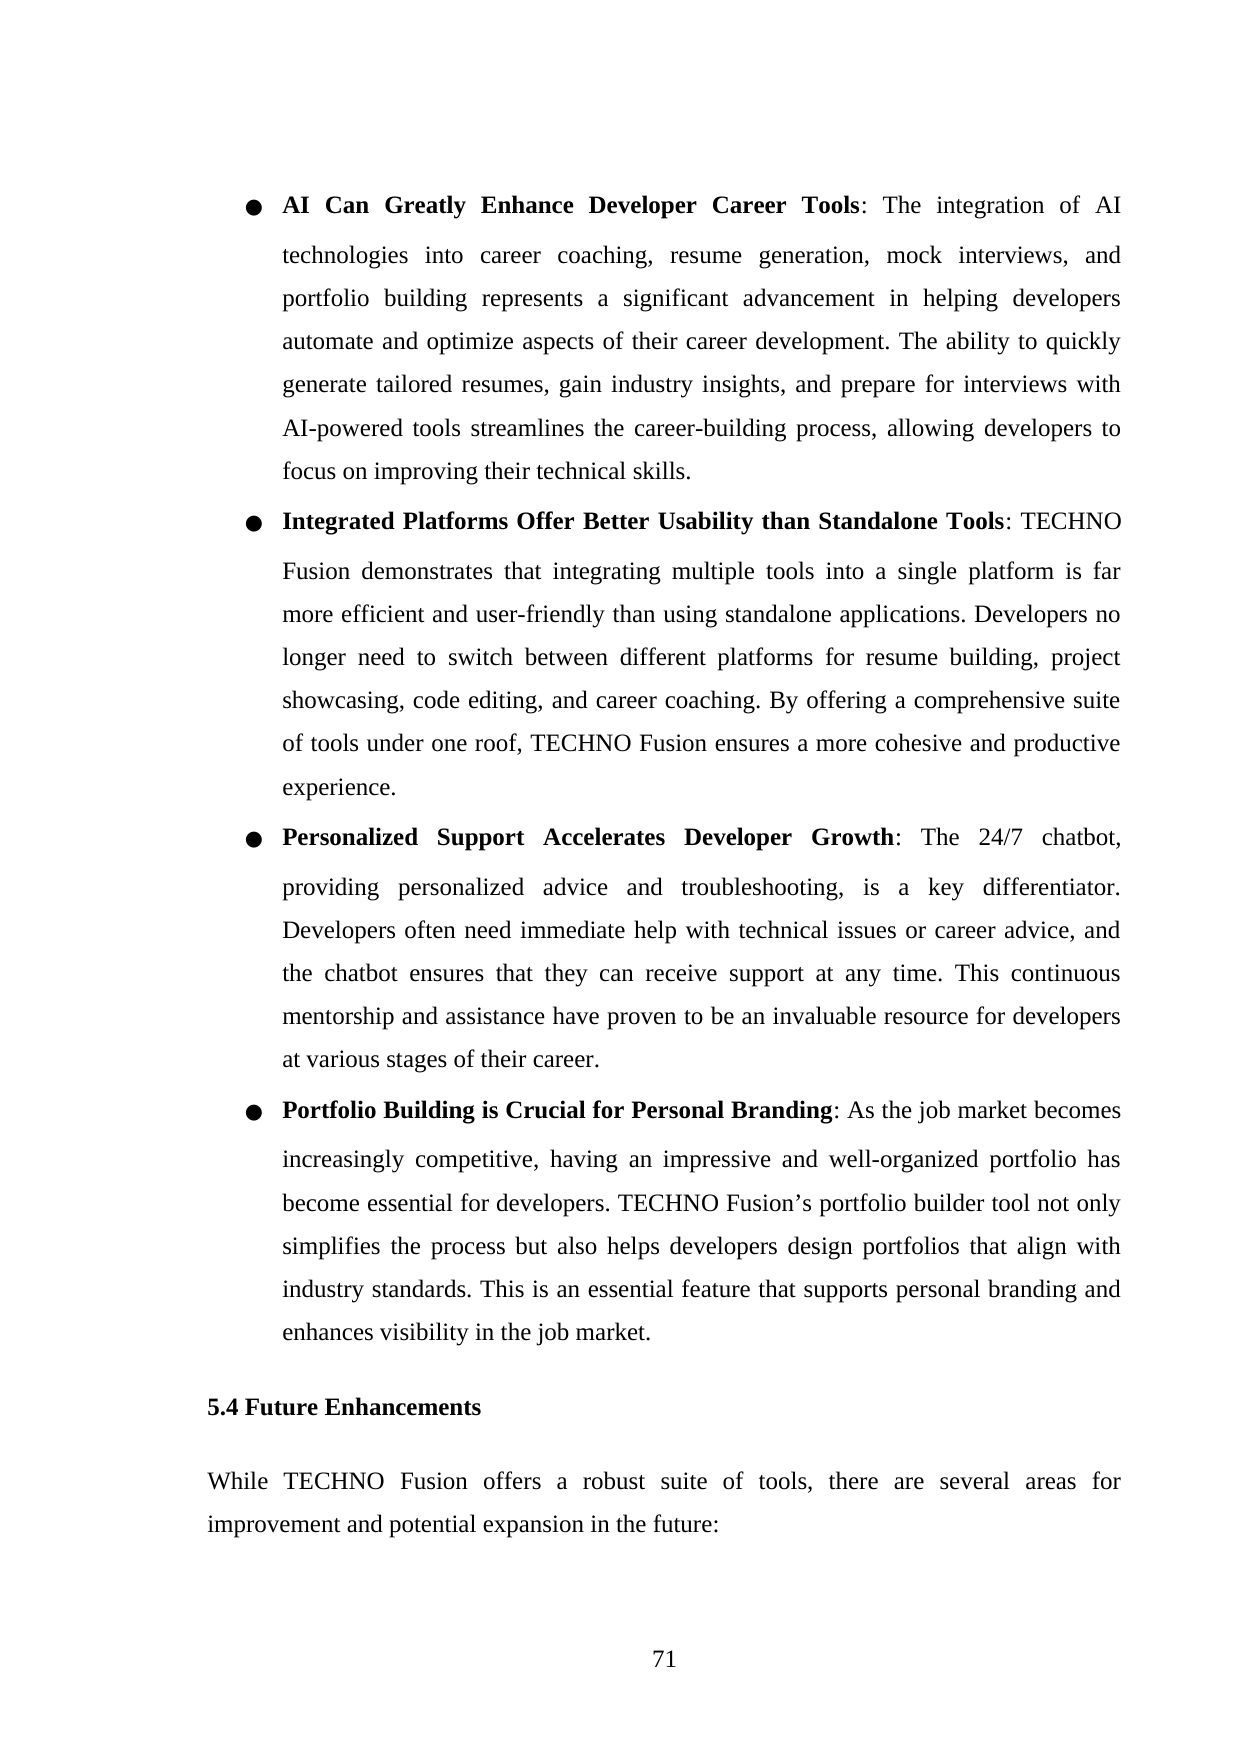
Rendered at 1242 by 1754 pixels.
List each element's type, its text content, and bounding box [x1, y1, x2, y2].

list Integrated Platforms Offer Better Usability than Standalone Tools: TECHNO Fusion demonstrates that integrating multiple tools into a single platform is far more efficient and user-friendly than using standalone applications. Developers no longer need to switch between different platforms for resume building, project showcasing, code editing, and career coaching. By offering a comprehensive suite of tools under one roof, TECHNO Fusion ensures a more cohesive and productive experience. [244, 499, 1122, 800]
list AI Can Greatly Enhance Developer Career Tools: The integration of AI technologies into career coaching, resume generation, mock interviews, and portfolio building represents a significant advancement in helping developers automate and optimize aspects of their career development. The ability to quickly generate tailored resumes, gain industry insights, and prepare for interviews with AI-powered tools streamlines the career-building process, allowing developers to focus on improving their technical skills. [244, 183, 1122, 484]
list Portfolio Building is Crucial for Personal Branding: As the job market becomes increasingly competitive, having an impressive and well-organized portfolio has become essential for developers. TECHNO Fusion’s portfolio builder tool not only simplifies the process but also helps developers design portfolios that align with industry standards. This is an essential feature that supports personal branding and enhances visibility in the job market. [244, 1087, 1122, 1346]
text 5.4 Future Enhancements [207, 1392, 1122, 1420]
text While TECHNO Fusion offers a robust suite of tools, there are several areas for improvement and potential expansion in the future: [207, 1466, 1122, 1538]
list Personalized Support Accelerates Developer Growth: The 24/7 chatbot, providing personalized advice and troubleshooting, is a key differentiator. Developers often need immediate help with technical issues or career advice, and the chatbot ensures that they can receive support at any time. This continuous mentorship and assistance have proven to be an invaluable resource for developers at various stages of their career. [244, 815, 1122, 1073]
